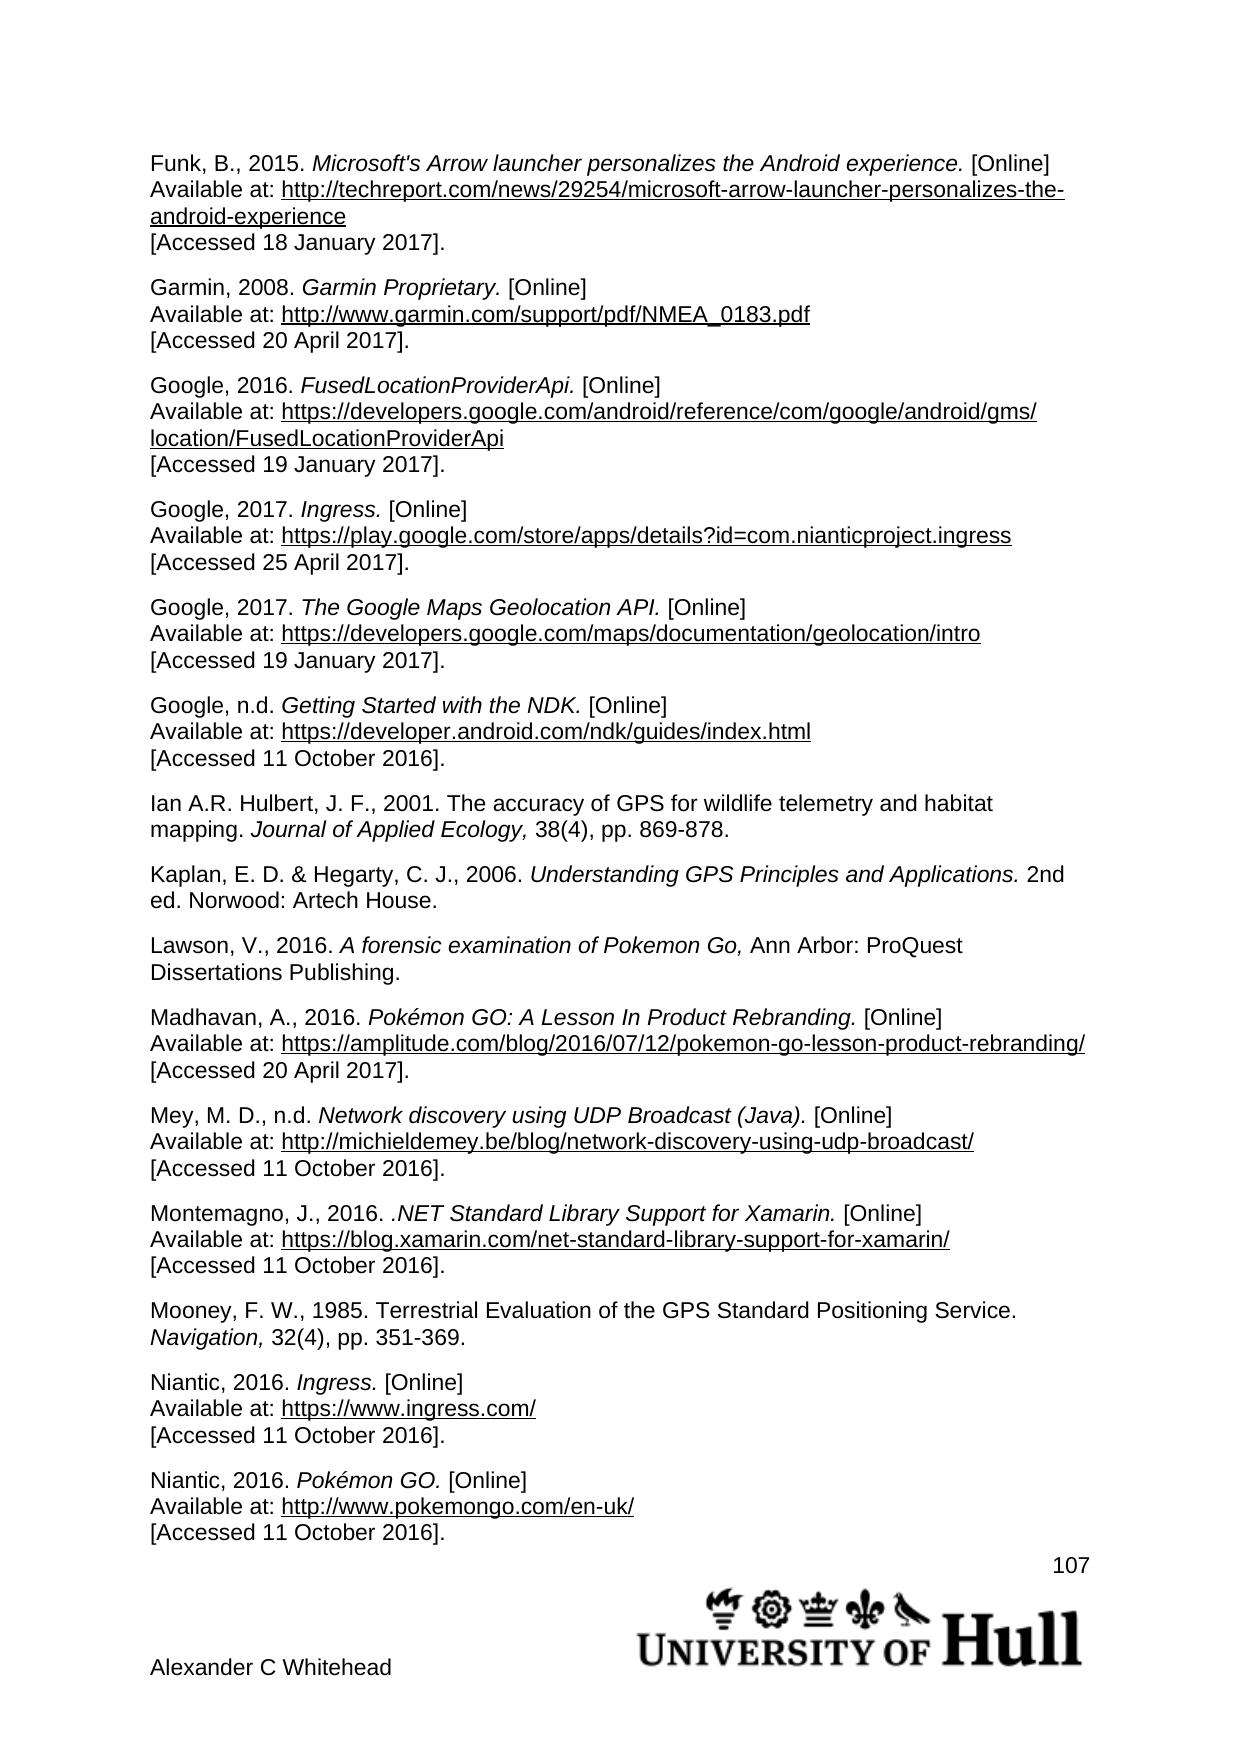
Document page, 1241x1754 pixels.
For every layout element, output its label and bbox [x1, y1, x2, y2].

picture [630, 1578, 1091, 1676]
